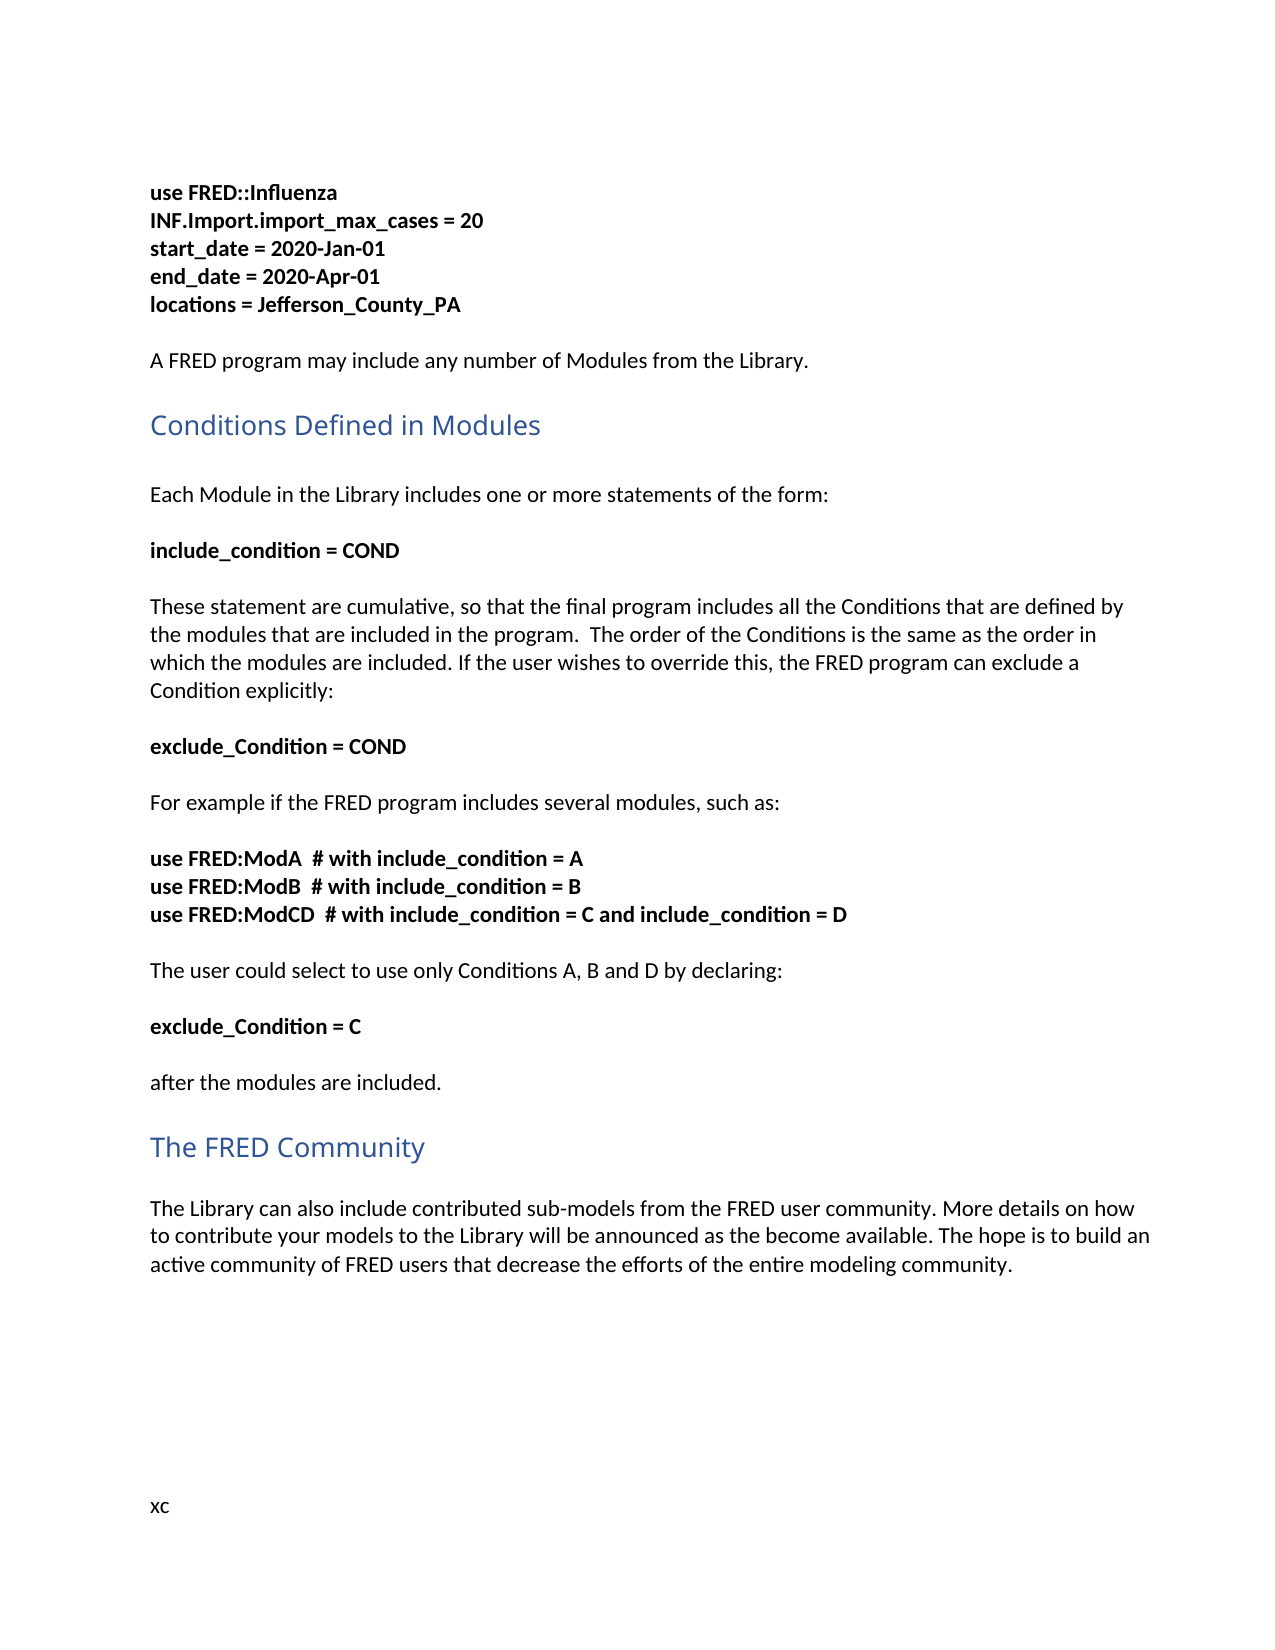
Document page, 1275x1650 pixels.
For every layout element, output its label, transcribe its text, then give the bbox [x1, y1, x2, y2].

subtitle The FRED Community [150, 1129, 1155, 1166]
text These statement are cumulative, so that the final program includes all the Conditions that are defined by the modules that are included in the program. The order of the Conditions is the same as the order in which the modules are included. If the user wishes to override this, the FRED program can exclude a Condition explicitly: [150, 592, 1155, 704]
text INF.Import.import_max_cases = 20 [150, 206, 1155, 234]
text The Library can also include contributed sub-models from the FRED user community. More details on how to contribute your models to the Library will be announced as the become available. The hope is to build an active community of FRED users that decrease the efforts of the entire modeling community. [150, 1194, 1155, 1278]
text use FRED::Influenza [150, 178, 1155, 206]
text use FRED:ModA # with include_condition = A [150, 844, 1155, 872]
text locations = Jefferson_County_PA [150, 290, 1155, 318]
text For example if the FRED program includes several modules, such as: [150, 788, 1155, 816]
text use FRED:ModB # with include_condition = B [150, 872, 1155, 900]
text Each Module in the Library includes one or more statements of the form: [150, 480, 1155, 508]
text exclude_Condition = C [150, 1012, 1155, 1041]
text after the modules are included. [150, 1068, 1155, 1097]
text end_date = 2020-Apr-01 [150, 262, 1155, 290]
text The user could select to use only Conditions A, B and D by declaring: [150, 956, 1155, 984]
subtitle Conditions Defined in Modules [150, 406, 1155, 443]
text use FRED:ModCD # with include_condition = C and include_condition = D [150, 900, 1155, 928]
text start_date = 2020-Jan-01 [150, 234, 1155, 262]
text A FRED program may include any number of Modules from the Library. [150, 346, 1155, 374]
text include_condition = COND [150, 536, 1155, 564]
text exclude_Condition = COND [150, 732, 1155, 760]
